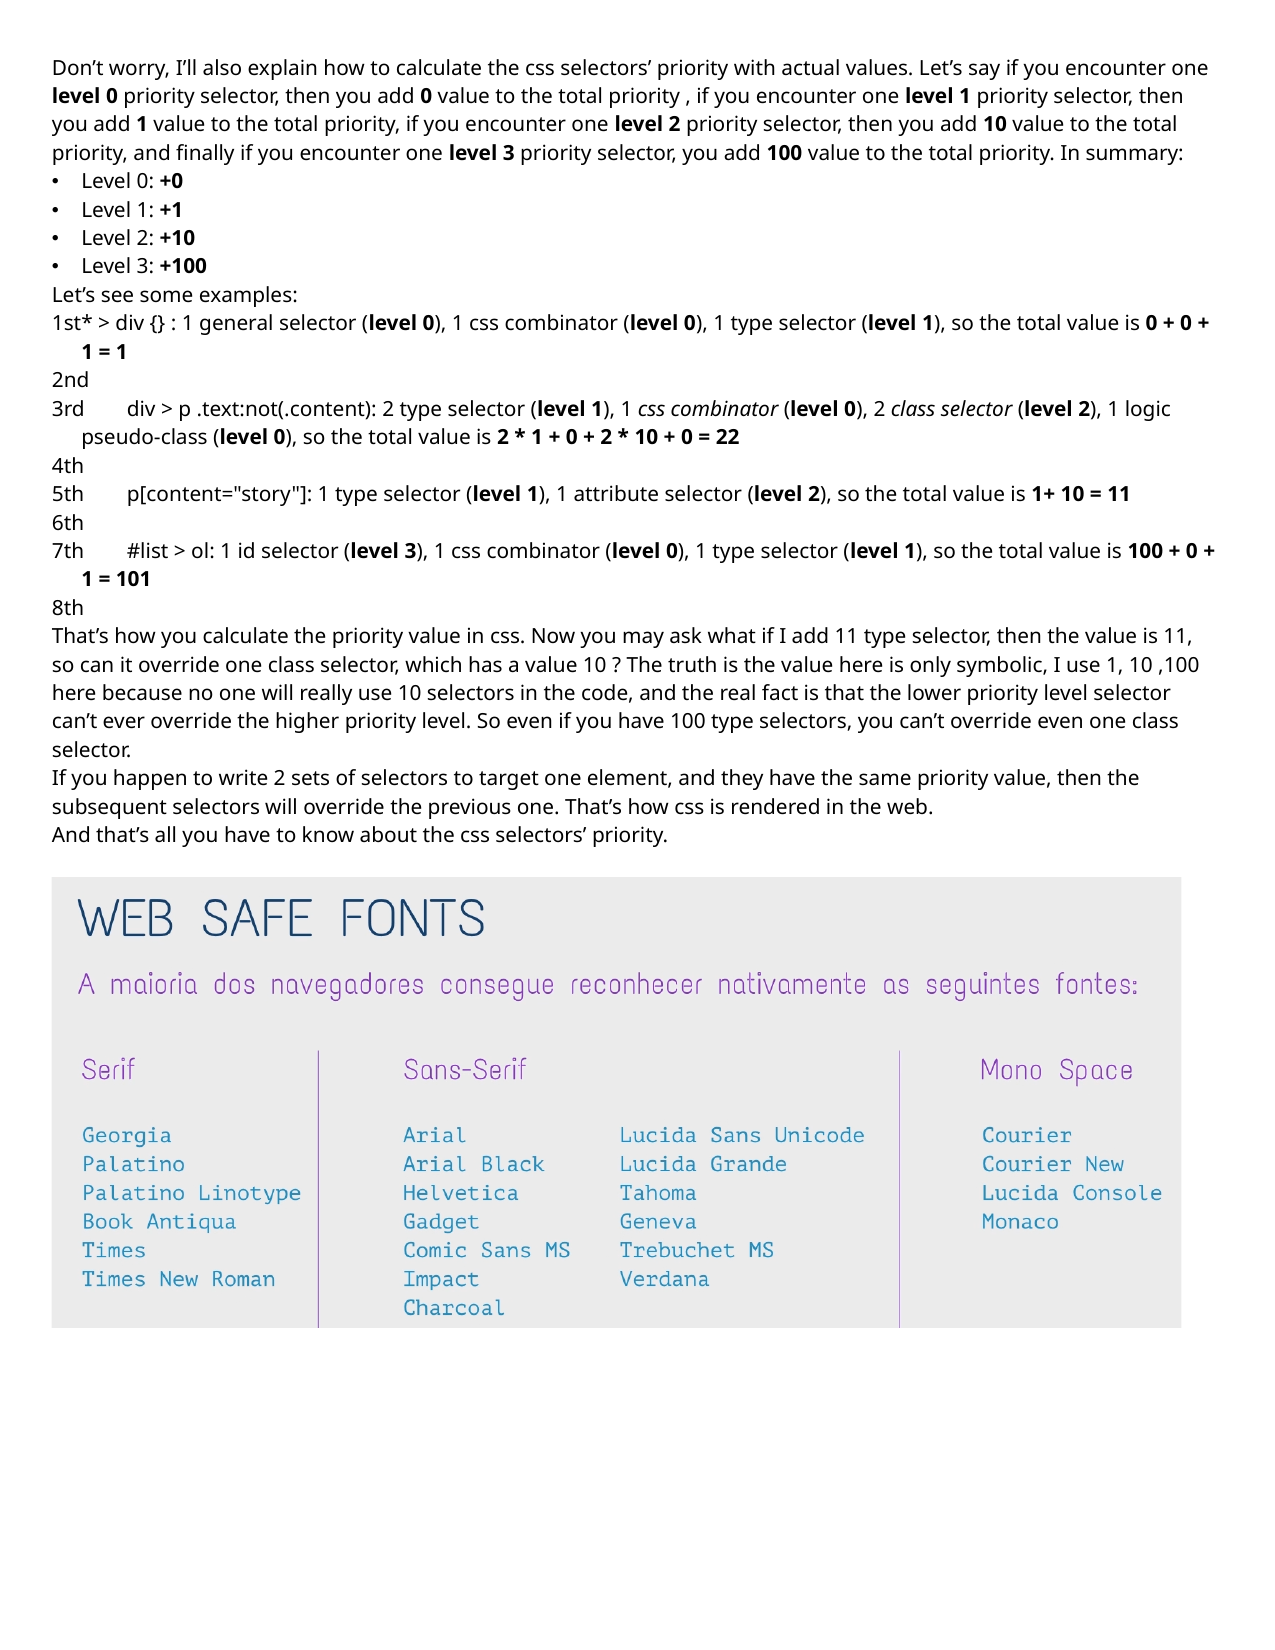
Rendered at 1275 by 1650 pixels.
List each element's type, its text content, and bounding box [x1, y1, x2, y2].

text If you happen to write 2 sets of selectors to target one element, and they have the same priority value, then the subsequent selectors will override the previous one. That’s how css is rendered in the web. [52, 763, 1219, 820]
text That’s how you calculate the priority value in css. Now you may ask what if I add 11 type selector, then the value is 11, so can it override one class selector, which has a value 10 ? The truth is the value here is only symbolic, I use 1, 10 ,100 here because no one will really use 10 selectors in the code, and the real fact is that the lower priority level selector can’t ever override the higher priority level. So even if you have 100 type selectors, you can’t override even one class selector. [52, 621, 1219, 763]
text Let’s see some examples: [52, 280, 1219, 308]
list Level 1: +1 [52, 195, 1219, 223]
text Don’t worry, I’ll also explain how to calculate the css selectors’ priority with actual values. Let’s say if you encounter one level 0 priority selector, then you add 0 value to the total priority , if you encounter one level 1 priority selector, then you add 1 value to the total priority, if you encounter one level 2 priority selector, then you add 10 value to the total priority, and finally if you encounter one level 3 priority selector, you add 100 value to the total priority. In summary: [52, 53, 1219, 166]
list Level 3: +100 [52, 252, 1219, 280]
list #list > ol: 1 id selector (level 3), 1 css combinator (level 0), 1 type selector (level 1), so the total value is 100 + 0 + 1 = 101 [52, 536, 1219, 593]
picture [51, 877, 1182, 1328]
list div > p .text:not(.content): 2 type selector (level 1), 1 css combinator (level 0), 2 class selector (level 2), 1 logic pseudo-class (level 0), so the total value is 2 * 1 + 0 + 2 * 10 + 0 = 22 [52, 394, 1219, 451]
list * > div {} : 1 general selector (level 0), 1 css combinator (level 0), 1 type selector (level 1), so the total value is 0 + 0 + 1 = 1 [52, 308, 1219, 365]
list p[content="story"]: 1 type selector (level 1), 1 attribute selector (level 2), so the total value is 1+ 10 = 11 [52, 479, 1219, 508]
list Level 0: +0 [52, 166, 1219, 195]
text And that’s all you have to know about the css selectors’ priority. [52, 820, 1219, 849]
list Level 2: +10 [52, 223, 1219, 252]
